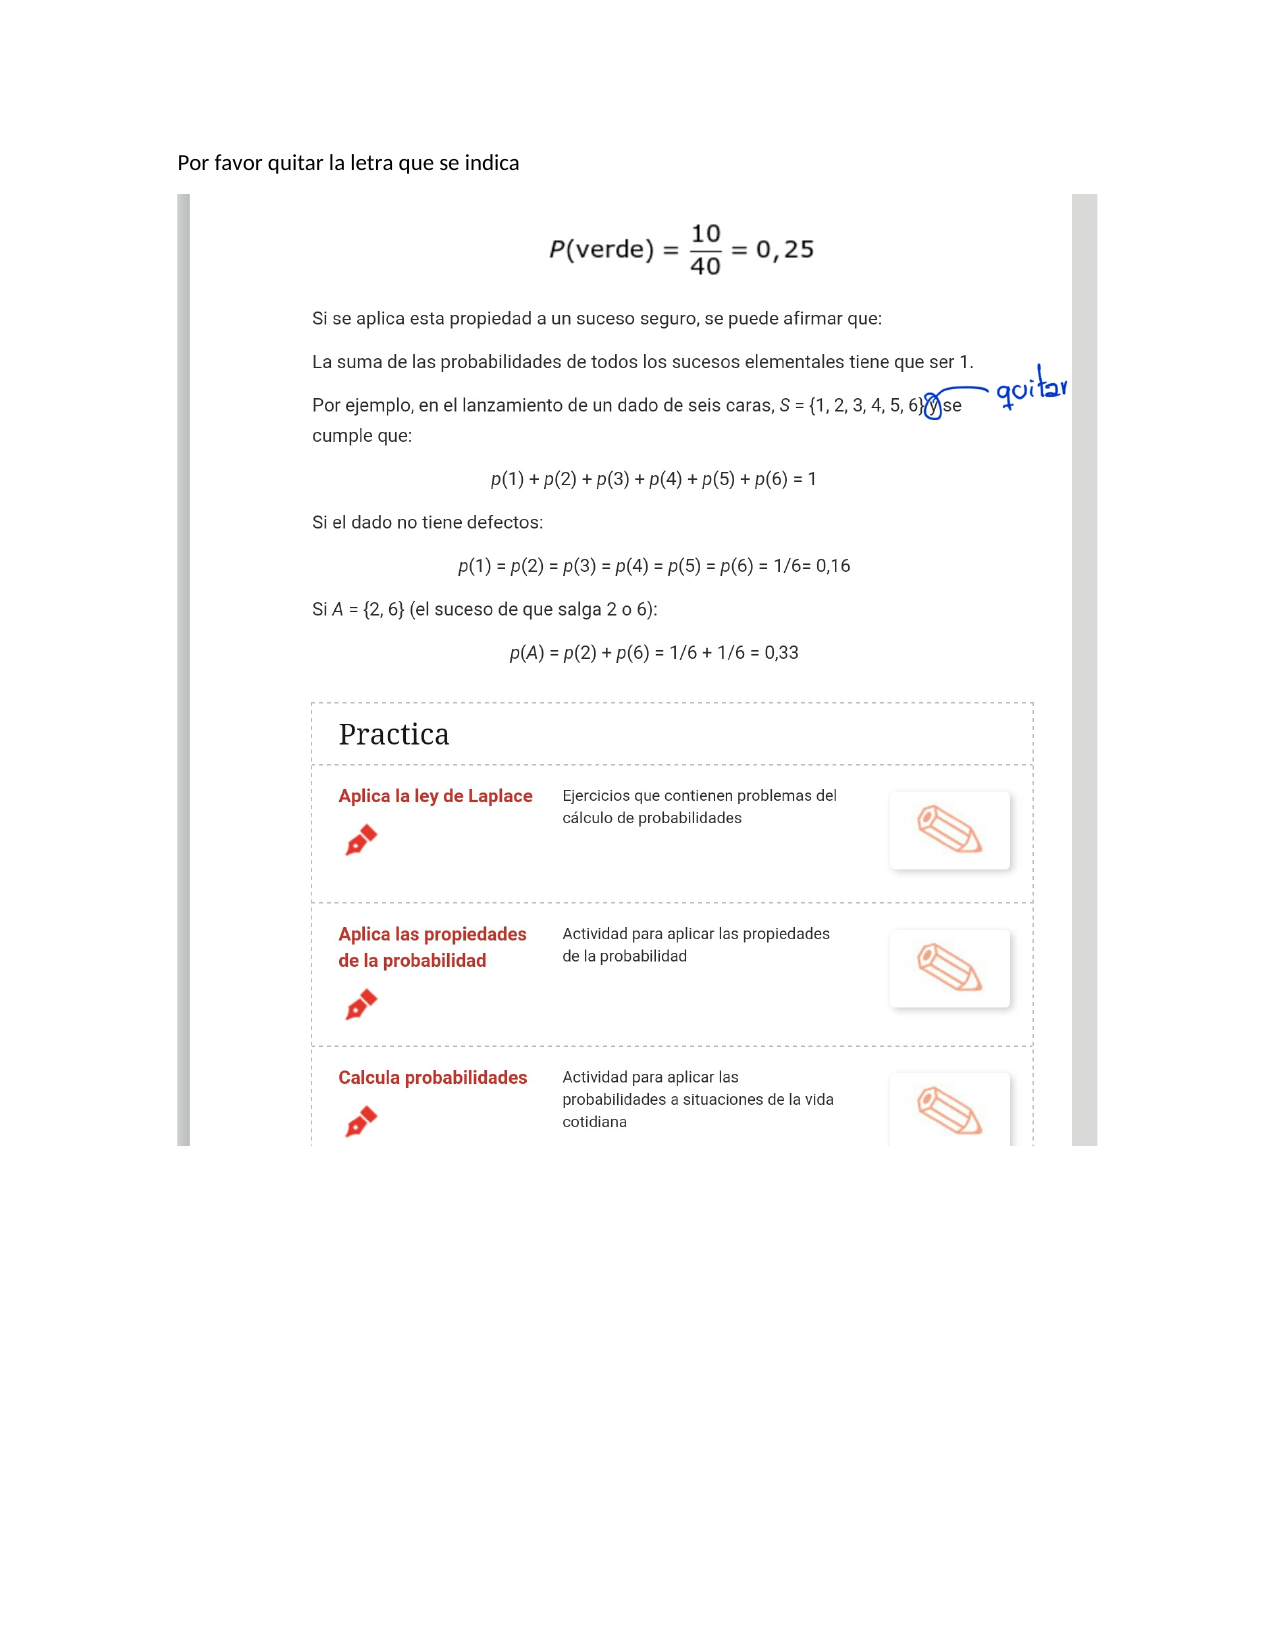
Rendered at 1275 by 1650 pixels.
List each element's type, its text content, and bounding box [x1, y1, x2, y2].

picture [177, 194, 1098, 1146]
text Por favor quitar la letra que se indica [177, 148, 1098, 176]
